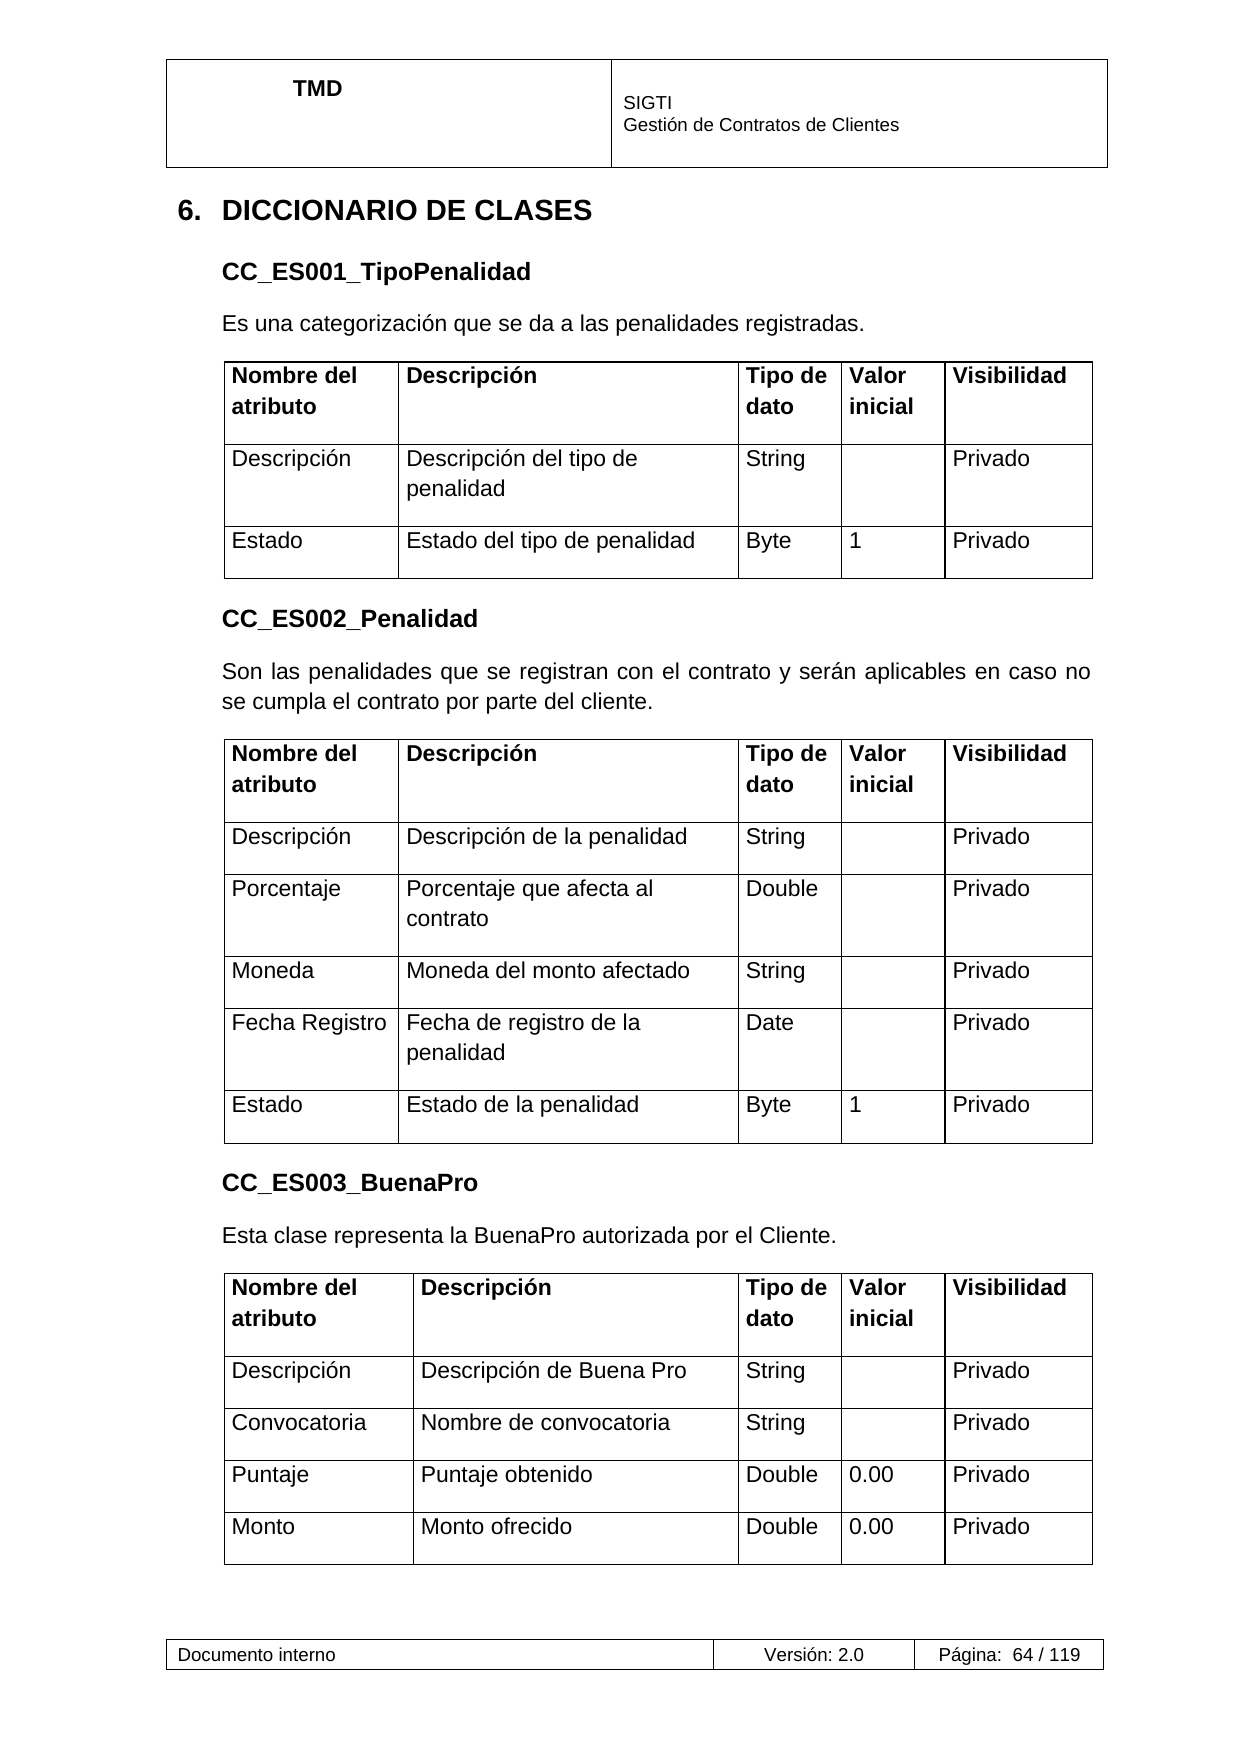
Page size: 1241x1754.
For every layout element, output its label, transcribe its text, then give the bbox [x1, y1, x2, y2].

table_cell Estado [225, 1091, 398, 1142]
table_cell [842, 445, 944, 526]
subtitle DICCIONARIO DE CLASES [177, 193, 1092, 227]
table_header Nombre del atributo [225, 740, 398, 822]
table_cell Privado [946, 823, 1092, 874]
table_cell [842, 1357, 944, 1408]
table_cell Privado [946, 1357, 1092, 1408]
table_header Valor inicial [842, 1274, 944, 1356]
table_cell Privado [946, 1461, 1092, 1512]
table_cell Porcentaje que afecta al contrato [399, 875, 738, 956]
table_header Visibilidad [946, 1274, 1092, 1356]
table_cell String [739, 445, 841, 526]
table_cell Monto [225, 1513, 413, 1564]
table_header Descripción [414, 1274, 738, 1356]
table_cell String [739, 1409, 841, 1460]
table_cell 1 [842, 527, 944, 578]
table_cell Puntaje [225, 1461, 413, 1512]
table_cell Byte [739, 527, 841, 578]
table_cell Porcentaje [225, 875, 398, 956]
table_header Visibilidad [946, 740, 1092, 822]
table_cell Date [739, 1009, 841, 1090]
table_header Nombre del atributo [225, 363, 398, 444]
table_cell Privado [946, 1513, 1092, 1564]
table_header Valor inicial [842, 363, 944, 444]
table_cell Fecha de registro de la penalidad [399, 1009, 738, 1090]
table_cell Privado [946, 1009, 1092, 1090]
table_cell [842, 957, 944, 1008]
table_header Descripción [399, 363, 738, 444]
table_header Visibilidad [946, 363, 1092, 444]
table_cell String [739, 957, 841, 1008]
table_cell Convocatoria [225, 1409, 413, 1460]
table_cell Descripción [225, 445, 398, 526]
table_cell Privado [946, 957, 1092, 1008]
table_cell Privado [946, 527, 1092, 578]
table_cell [842, 875, 944, 956]
list CC_ES002_Penalidad [222, 604, 1092, 633]
table_cell Privado [946, 875, 1092, 956]
table_cell Privado [946, 445, 1092, 526]
table_cell Double [739, 1513, 841, 1564]
table_cell Descripción del tipo de penalidad [399, 445, 738, 526]
table_cell Moneda [225, 957, 398, 1008]
table_cell Double [739, 1461, 841, 1512]
list CC_ES003_BuenaPro [222, 1168, 1092, 1197]
table_cell Estado de la penalidad [399, 1091, 738, 1142]
table_cell Nombre de convocatoria [414, 1409, 738, 1460]
table_cell String [739, 823, 841, 874]
list CC_ES001_TipoPenalidad [222, 257, 1092, 285]
table_cell Estado [225, 527, 398, 578]
table_cell Privado [946, 1409, 1092, 1460]
table_cell Byte [739, 1091, 841, 1142]
list Esta clase representa la BuenaPro autorizada por el Cliente. [222, 1222, 1092, 1249]
table_cell [842, 1409, 944, 1460]
table_cell Descripción de Buena Pro [414, 1357, 738, 1408]
table_cell Double [739, 875, 841, 956]
table_cell Moneda del monto afectado [399, 957, 738, 1008]
table_cell String [739, 1357, 841, 1408]
table_header Tipo de dato [739, 1274, 841, 1356]
table_cell 0.00 [842, 1513, 944, 1564]
table_cell Privado [946, 1091, 1092, 1142]
table_cell Descripción [225, 1357, 413, 1408]
table_cell 0.00 [842, 1461, 944, 1512]
list Son las penalidades que se registran con el contrato y serán aplicables en caso no se cumpla el contrato por parte del cliente. [222, 658, 1092, 714]
table_cell Estado del tipo de penalidad [399, 527, 738, 578]
table_cell 1 [842, 1091, 944, 1142]
table_cell [842, 823, 944, 874]
table_cell Monto ofrecido [414, 1513, 738, 1564]
table_cell Fecha Registro [225, 1009, 398, 1090]
list Es una categorización que se da a las penalidades registradas. [222, 310, 1092, 337]
table_header Tipo de dato [739, 363, 841, 444]
table_header Valor inicial [842, 740, 944, 822]
table_cell Descripción de la penalidad [399, 823, 738, 874]
table_header Descripción [399, 740, 738, 822]
table_cell Descripción [225, 823, 398, 874]
table_header Nombre del atributo [225, 1274, 413, 1356]
table_cell [842, 1009, 944, 1090]
table_cell Puntaje obtenido [414, 1461, 738, 1512]
table_header Tipo de dato [739, 740, 841, 822]
